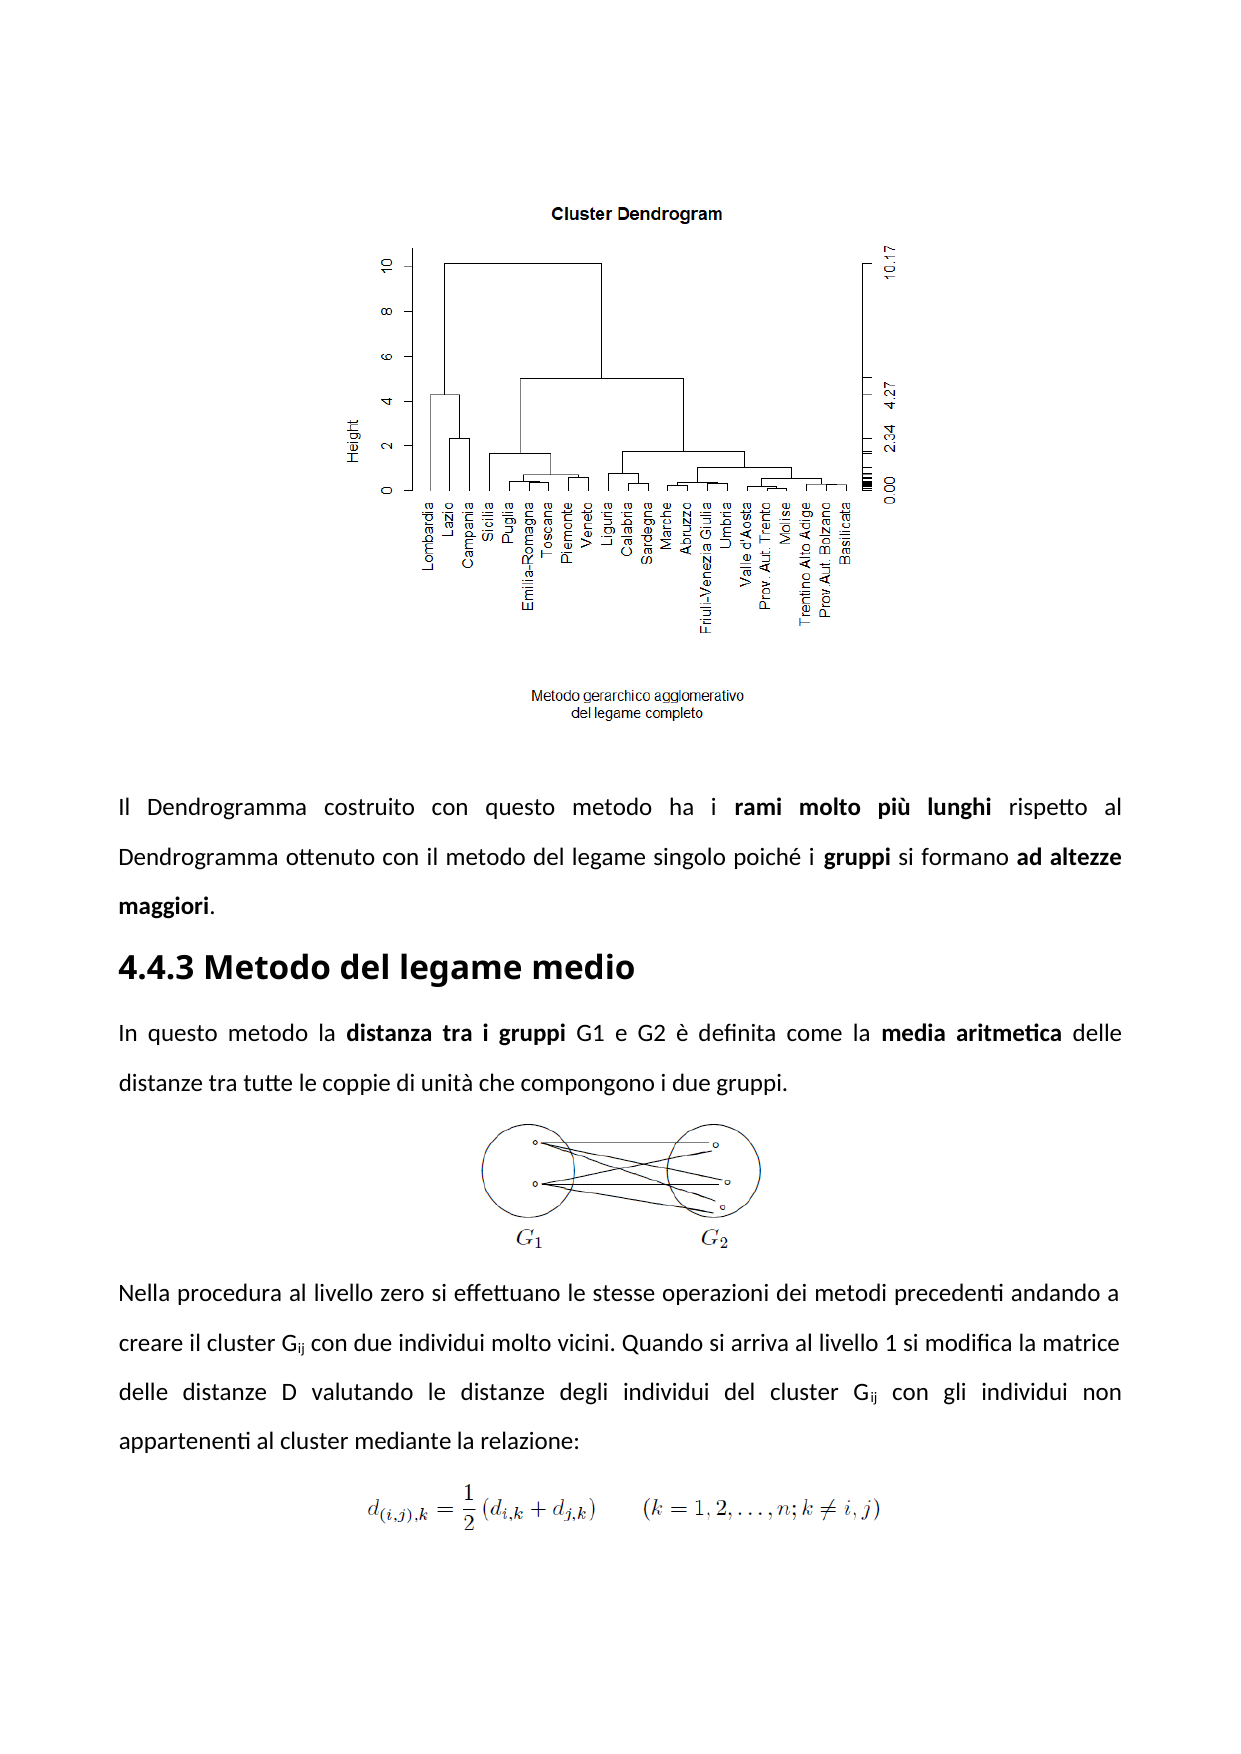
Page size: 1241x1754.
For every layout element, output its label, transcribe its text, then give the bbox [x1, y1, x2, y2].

text Il Dendrogramma costruito con questo metodo ha i rami molto più lunghi rispetto al Dendrogramma ottenuto con il metodo del legame singolo poiché i gruppi si formano ad altezze maggiori. [118, 792, 1122, 921]
picture [355, 1476, 885, 1542]
picture [479, 1117, 761, 1260]
text Nella procedura al livello zero si effettuano le stesse operazioni dei metodi precedenti andando a creare il cluster Gij con due individui molto vicini. Quando si arriva al livello 1 si modifica la matrice delle distanze D valutando le distanze degli individui del cluster Gij con gli individui non appartenenti al cluster mediante la relazione: [118, 1277, 1122, 1456]
subtitle 4.4.3 Metodo del legame medio [118, 944, 1122, 989]
picture [341, 177, 899, 722]
text In questo metodo la distanza tra i gruppi G1 e G2 è definita come la media aritmetica delle distanze tra tutte le coppie di unità che compongono i due gruppi. [118, 1017, 1122, 1097]
